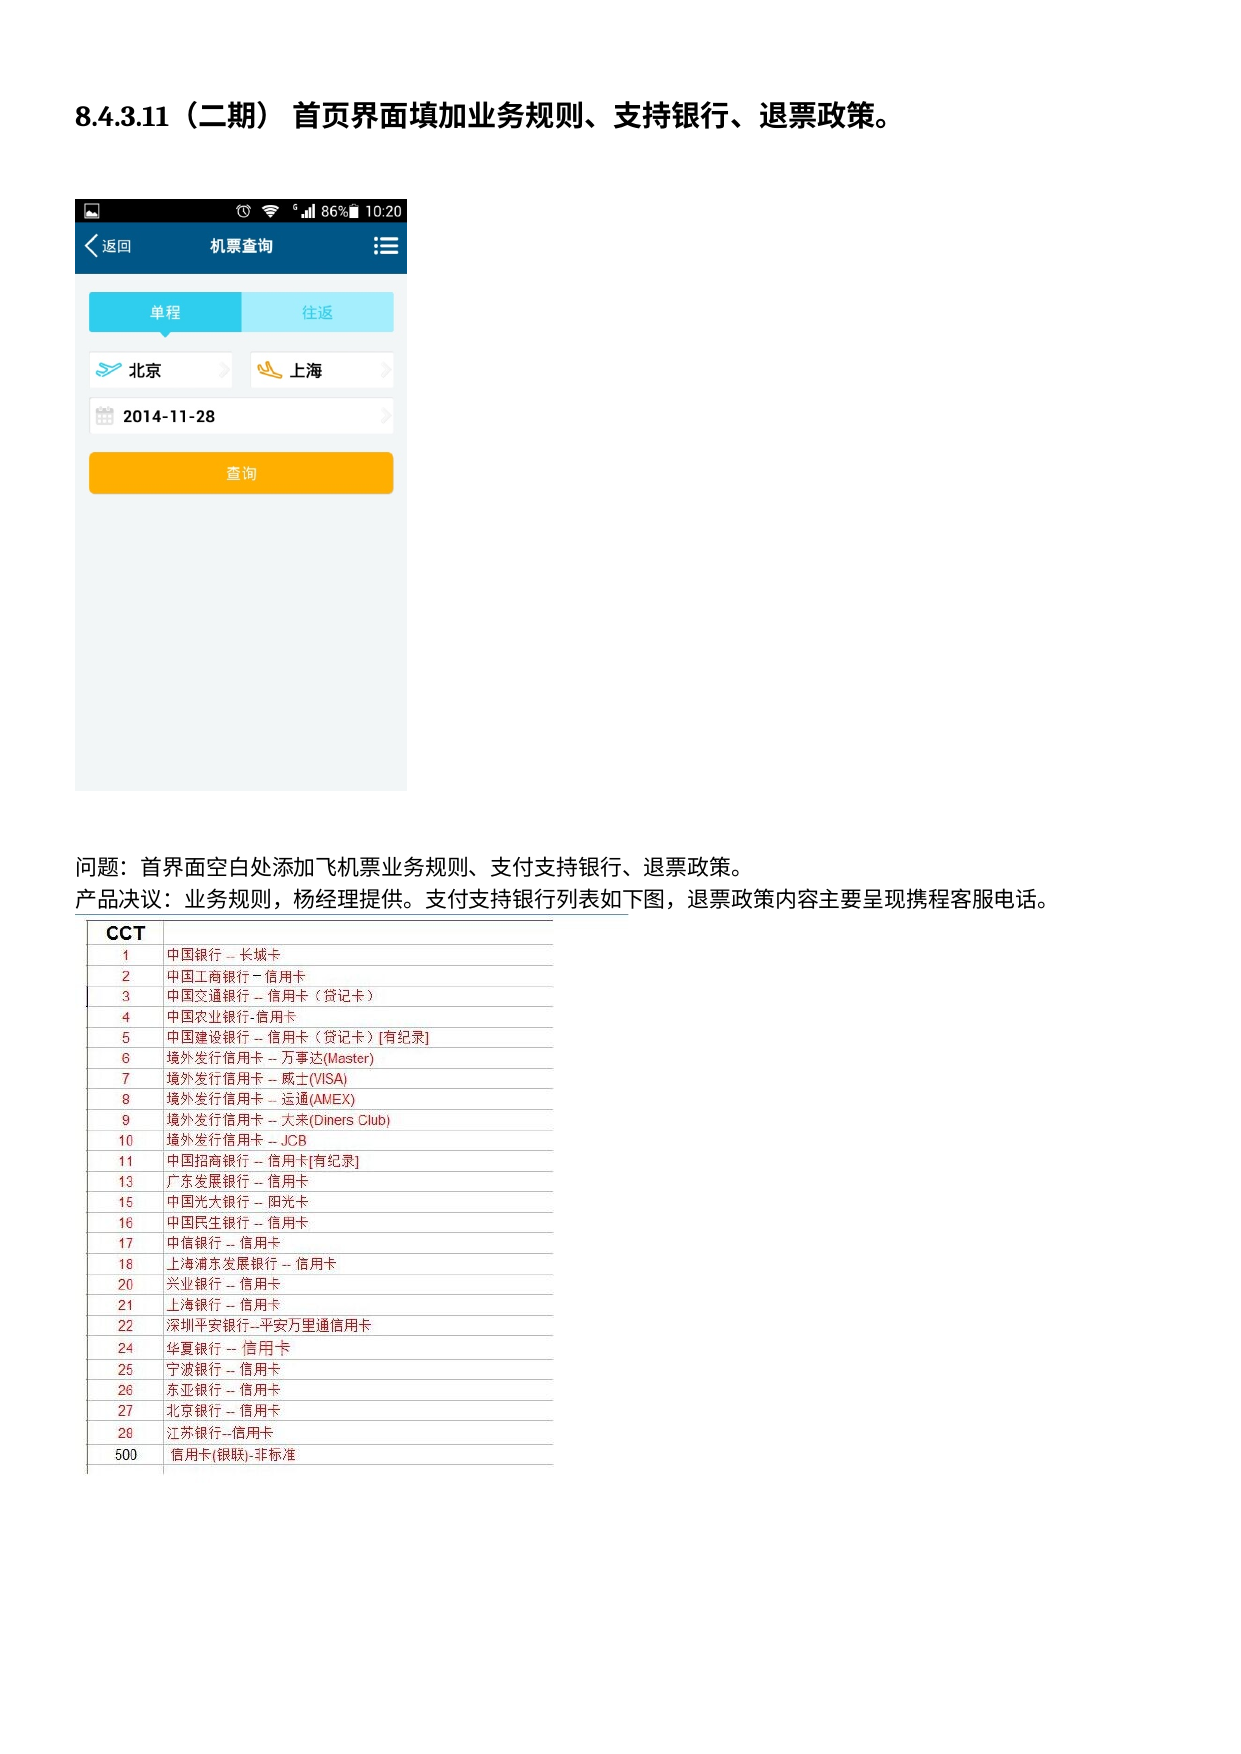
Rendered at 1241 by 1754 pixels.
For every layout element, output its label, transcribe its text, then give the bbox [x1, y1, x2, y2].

text 问题：首界面空白处添加飞机票业务规则、支付支持银行、退票政策。 [75, 849, 1165, 882]
text 产品决议：业务规则，杨经理提供。支付支持银行列表如下图，退票政策内容主要呈现携程客服电话。 [75, 882, 1165, 914]
picture [75, 914, 629, 1506]
picture [75, 199, 407, 791]
subtitle 8.4.3.11（二期） 首页界面填加业务规则、支持银行、退票政策。 [75, 81, 1165, 146]
